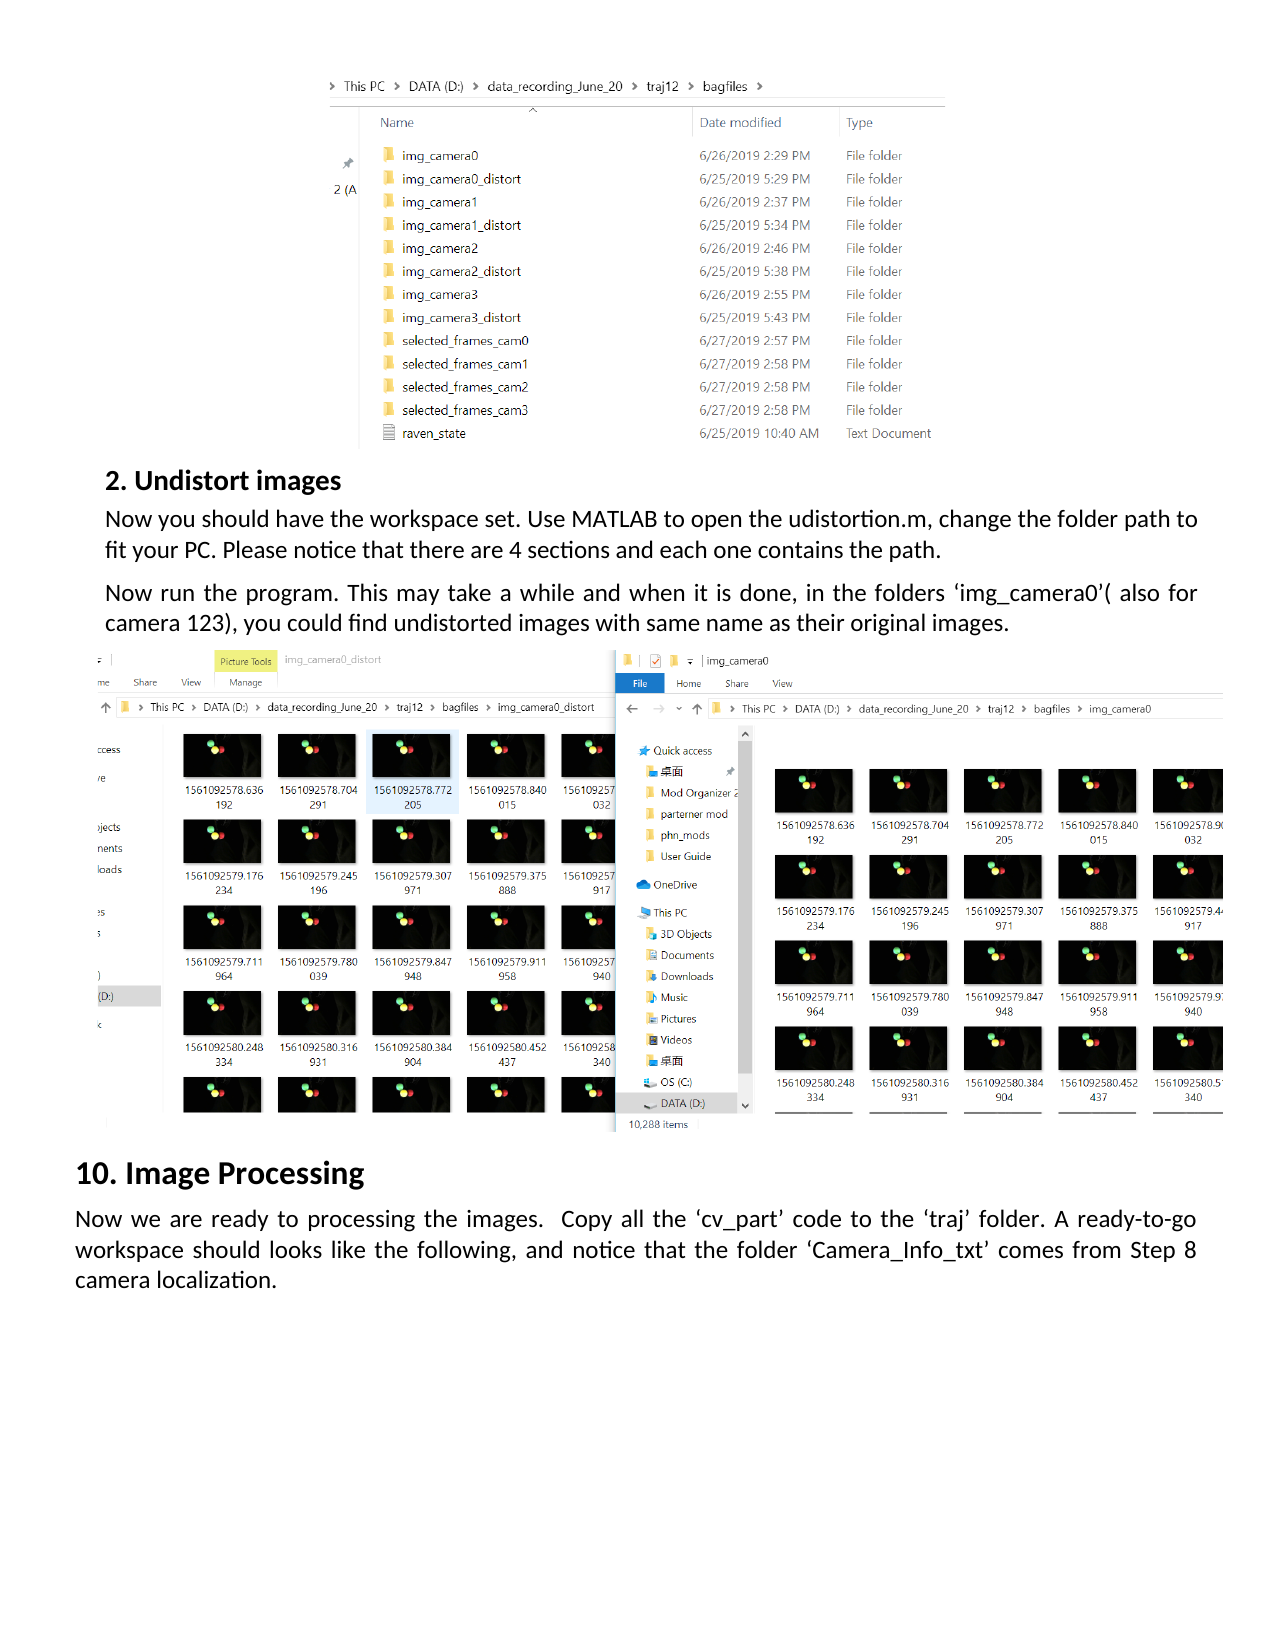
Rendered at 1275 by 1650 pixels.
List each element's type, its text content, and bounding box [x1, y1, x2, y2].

text Now we are ready to processing the images. Copy all the ‘cv_part’ code to the ‘traj’ folder. A ready-to-go workspace should looks like the following, and notice that the folder ‘Camera_Info_txt’ comes from Step 8 camera localization. [75, 1203, 1200, 1295]
text Now run the program. This may take a while and when it is done, in the folders ‘img_camera0’( also for camera 123), you could find undistorted images with same name as their original images. [105, 577, 1200, 638]
subtitle 2. Undistort images [105, 462, 1200, 497]
text Now you should have the workspace set. Use MATLAB to open the udistortion.m, change the folder path to fit your PC. Please notice that there are 4 sections and each one contains the path. [105, 503, 1200, 564]
picture [329, 75, 946, 449]
subtitle 10. Image Processing [75, 1152, 1200, 1193]
picture [97, 650, 1223, 1132]
